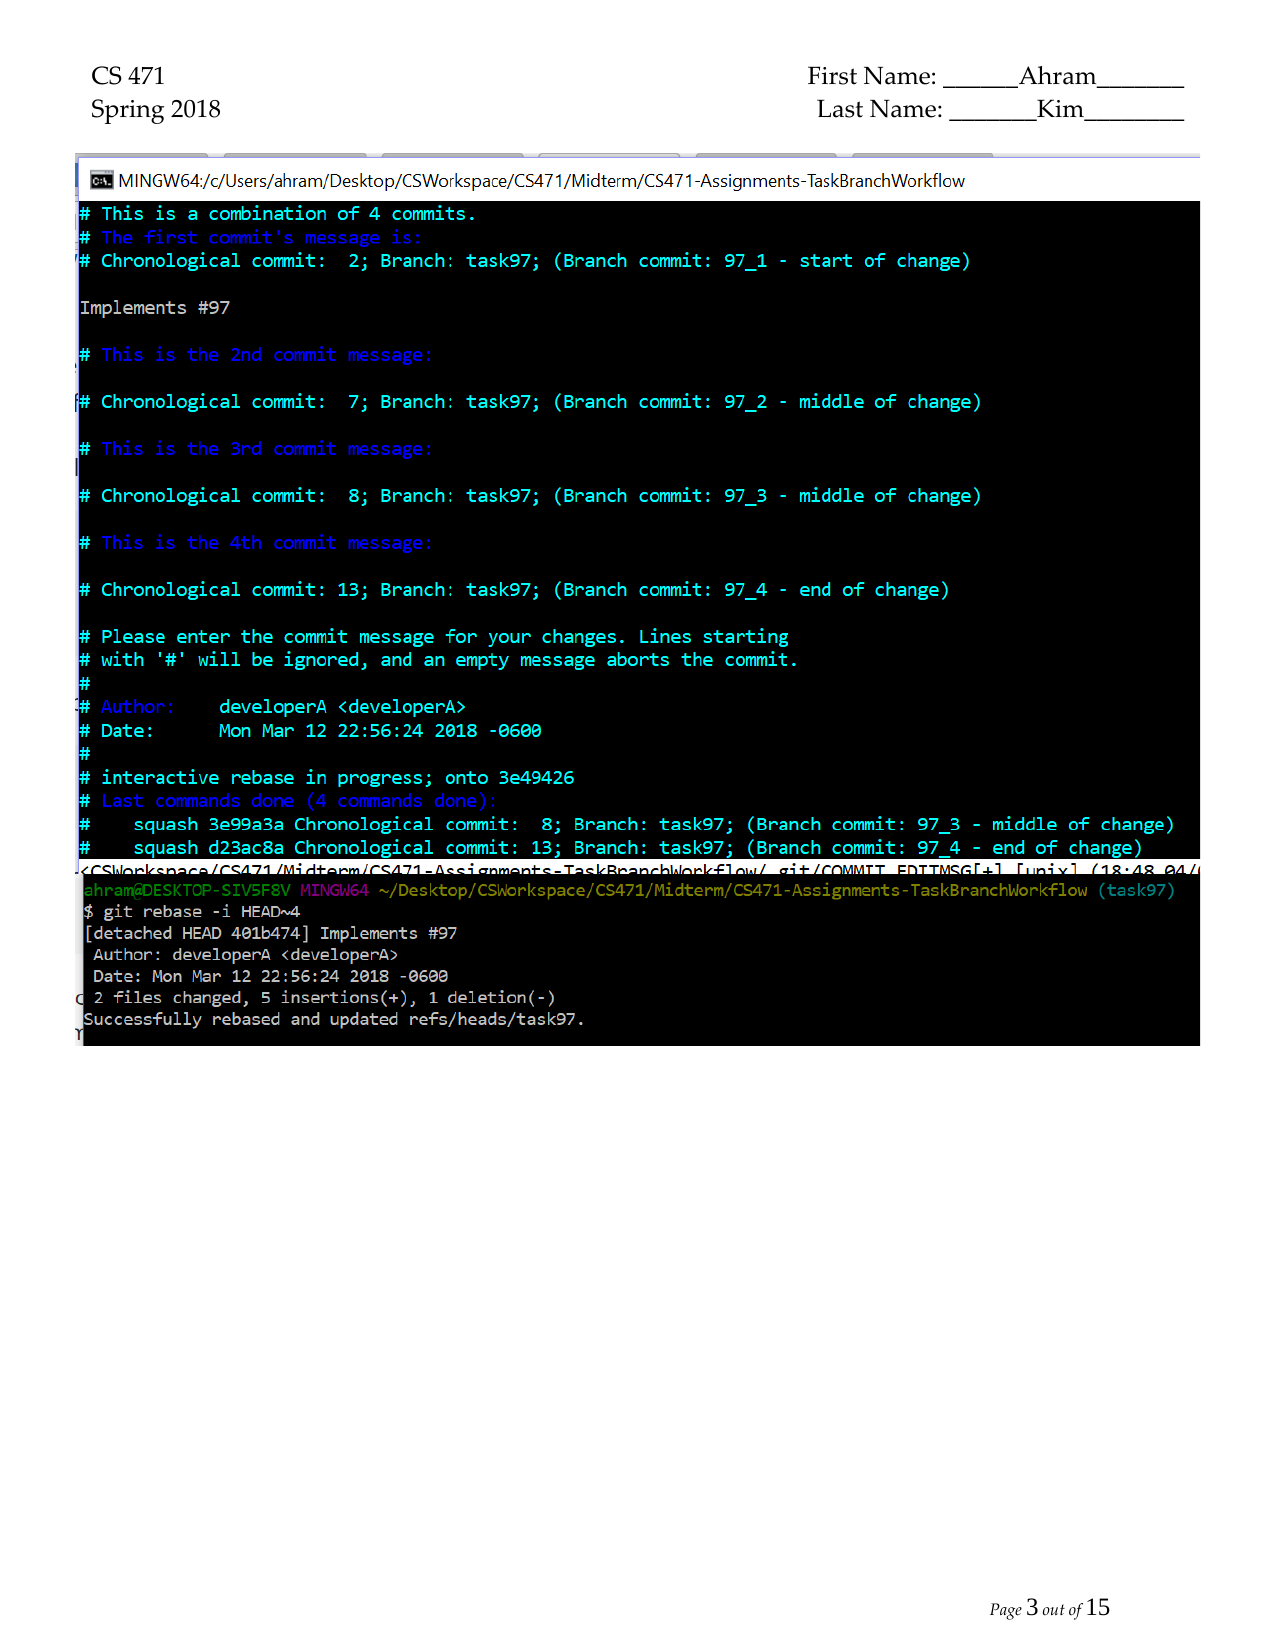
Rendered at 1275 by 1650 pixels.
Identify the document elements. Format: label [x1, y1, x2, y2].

picture [75, 153, 1200, 1046]
